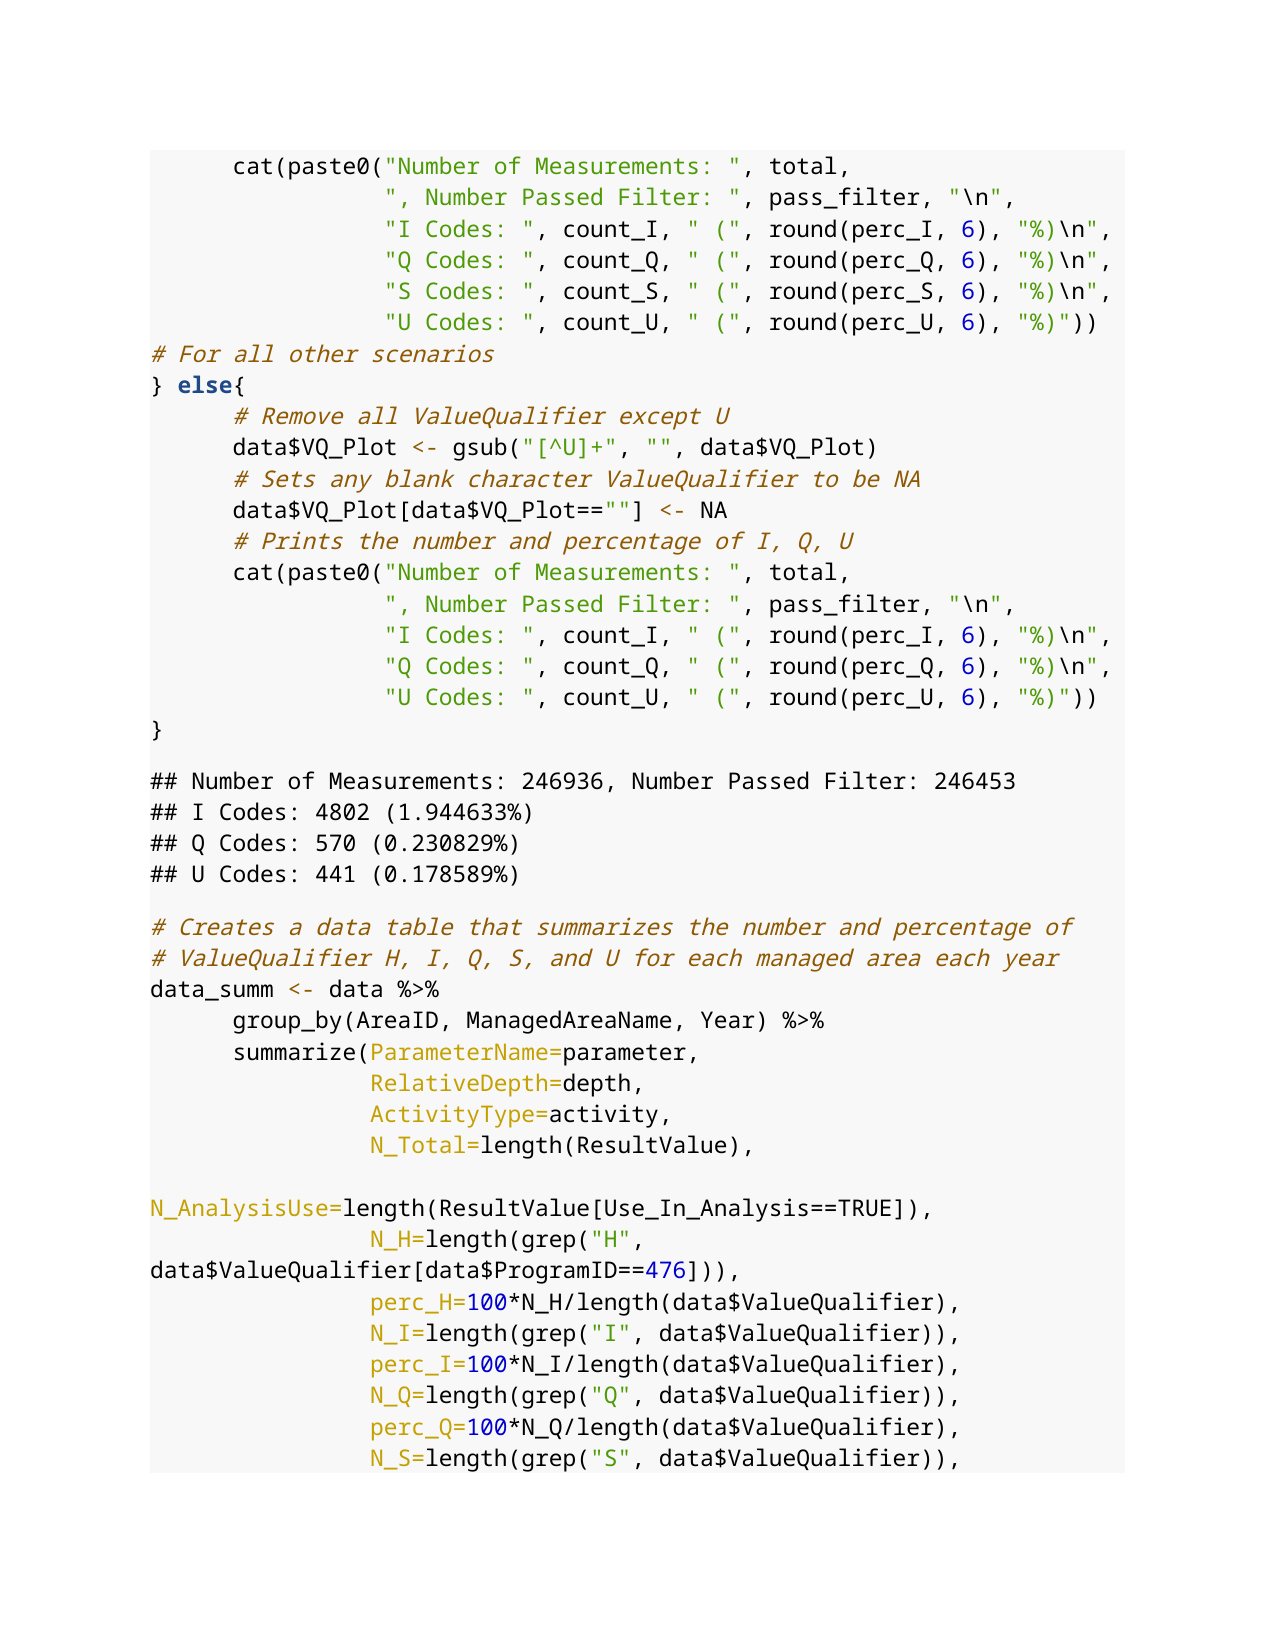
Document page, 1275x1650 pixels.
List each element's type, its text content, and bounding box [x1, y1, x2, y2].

text ## Number of Measurements: 246936, Number Passed Filter: 246453 ## I Codes: 4802 (1.944633%) ## Q Codes: 570 (0.230829%) ## U Codes: 441 (0.178589%) [150, 764, 1125, 889]
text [150, 150, 1125, 744]
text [150, 910, 1125, 1473]
